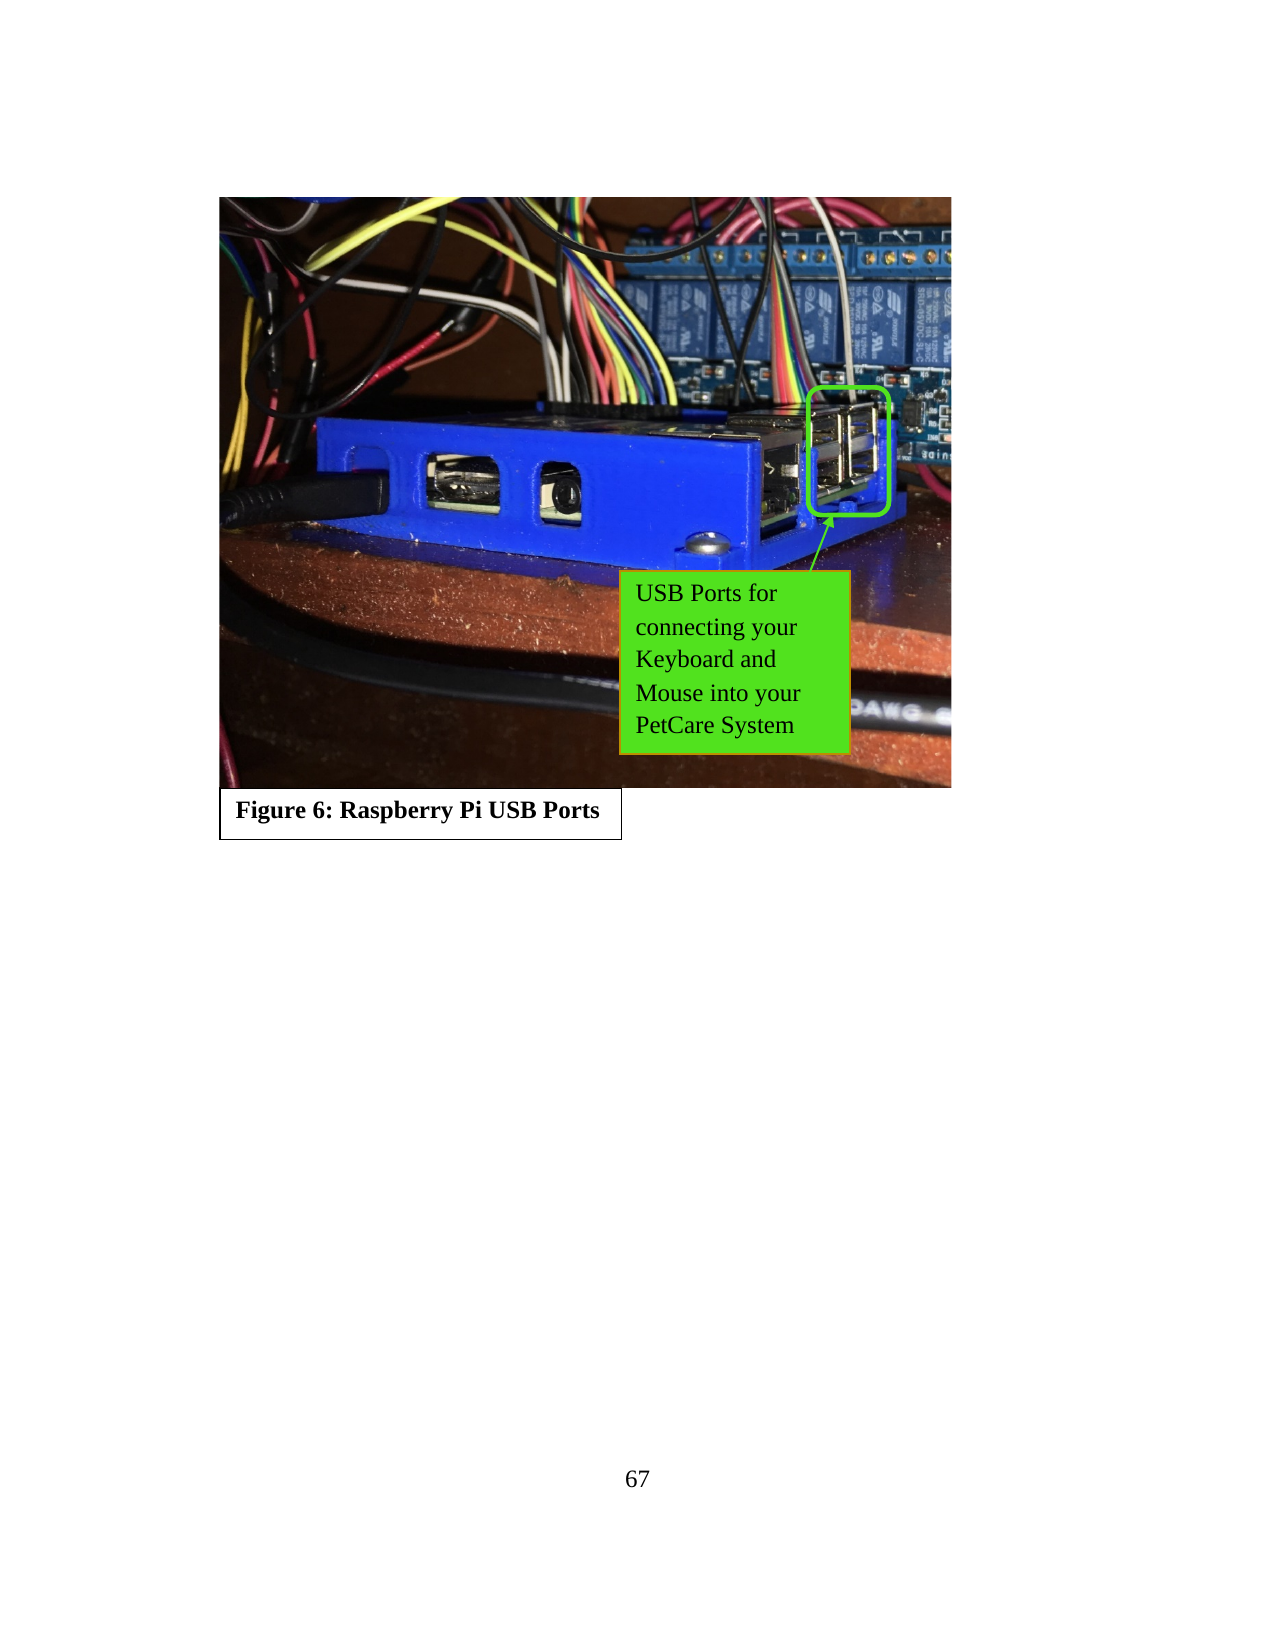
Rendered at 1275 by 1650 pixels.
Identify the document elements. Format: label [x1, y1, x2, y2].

picture [219, 197, 952, 788]
